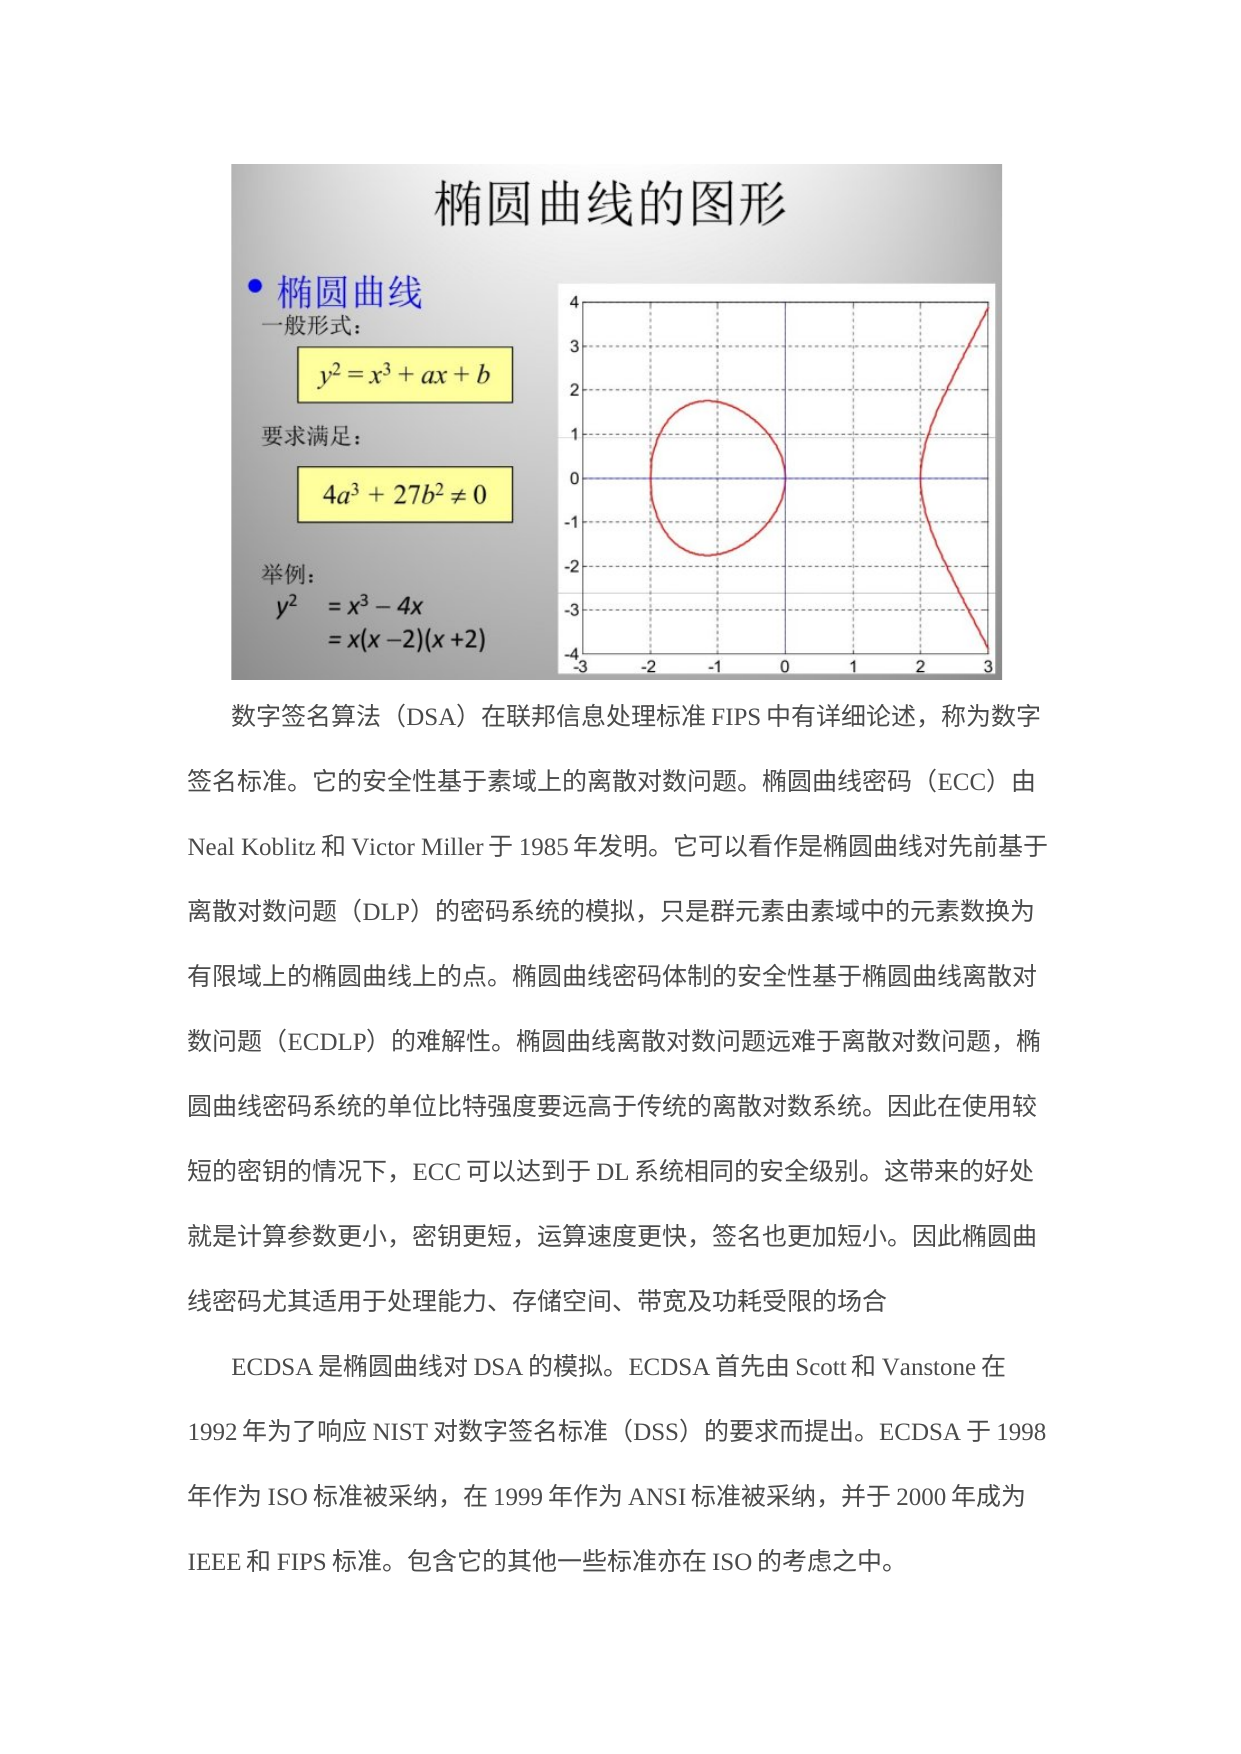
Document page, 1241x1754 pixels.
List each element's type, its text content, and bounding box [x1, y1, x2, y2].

picture [231, 164, 1003, 680]
text 数字签名算法（DSA）在联邦信息处理标准FIPS中有详细论述，称为数字签名标准。它的安全性基于素域上的离散对数问题。椭圆曲线密码（ECC）由Neal Koblitz和Victor Miller于1985年发明。它可以看作是椭圆曲线对先前基于离散对数问题（DLP）的密码系统的模拟，只是群元素由素域中的元素数换为有限域上的椭圆曲线上的点。椭圆曲线密码体制的安全性基于椭圆曲线离散对数问题（ECDLP）的难解性。椭圆曲线离散对数问题远难于离散对数问题，椭圆曲线密码系统的单位比特强度要远高于传统的离散对数系统。因此在使用较短的密钥的情况下，ECC可以达到于DL系统相同的安全级别。这带来的好处就是计算参数更小，密钥更短，运算速度更快，签名也更加短小。因此椭圆曲线密码尤其适用于处理能力、存储空间、带宽及功耗受限的场合 [187, 682, 1053, 1332]
text ECDSA是椭圆曲线对DSA的模拟。ECDSA首先由Scott和Vanstone在1992年为了响应NIST对数字签名标准（DSS）的要求而提出。ECDSA于1998年作为ISO标准被采纳，在1999年作为ANSI标准被采纳，并于2000年成为IEEE和FIPS标准。包含它的其他一些标准亦在ISO的考虑之中。 [187, 1332, 1053, 1592]
